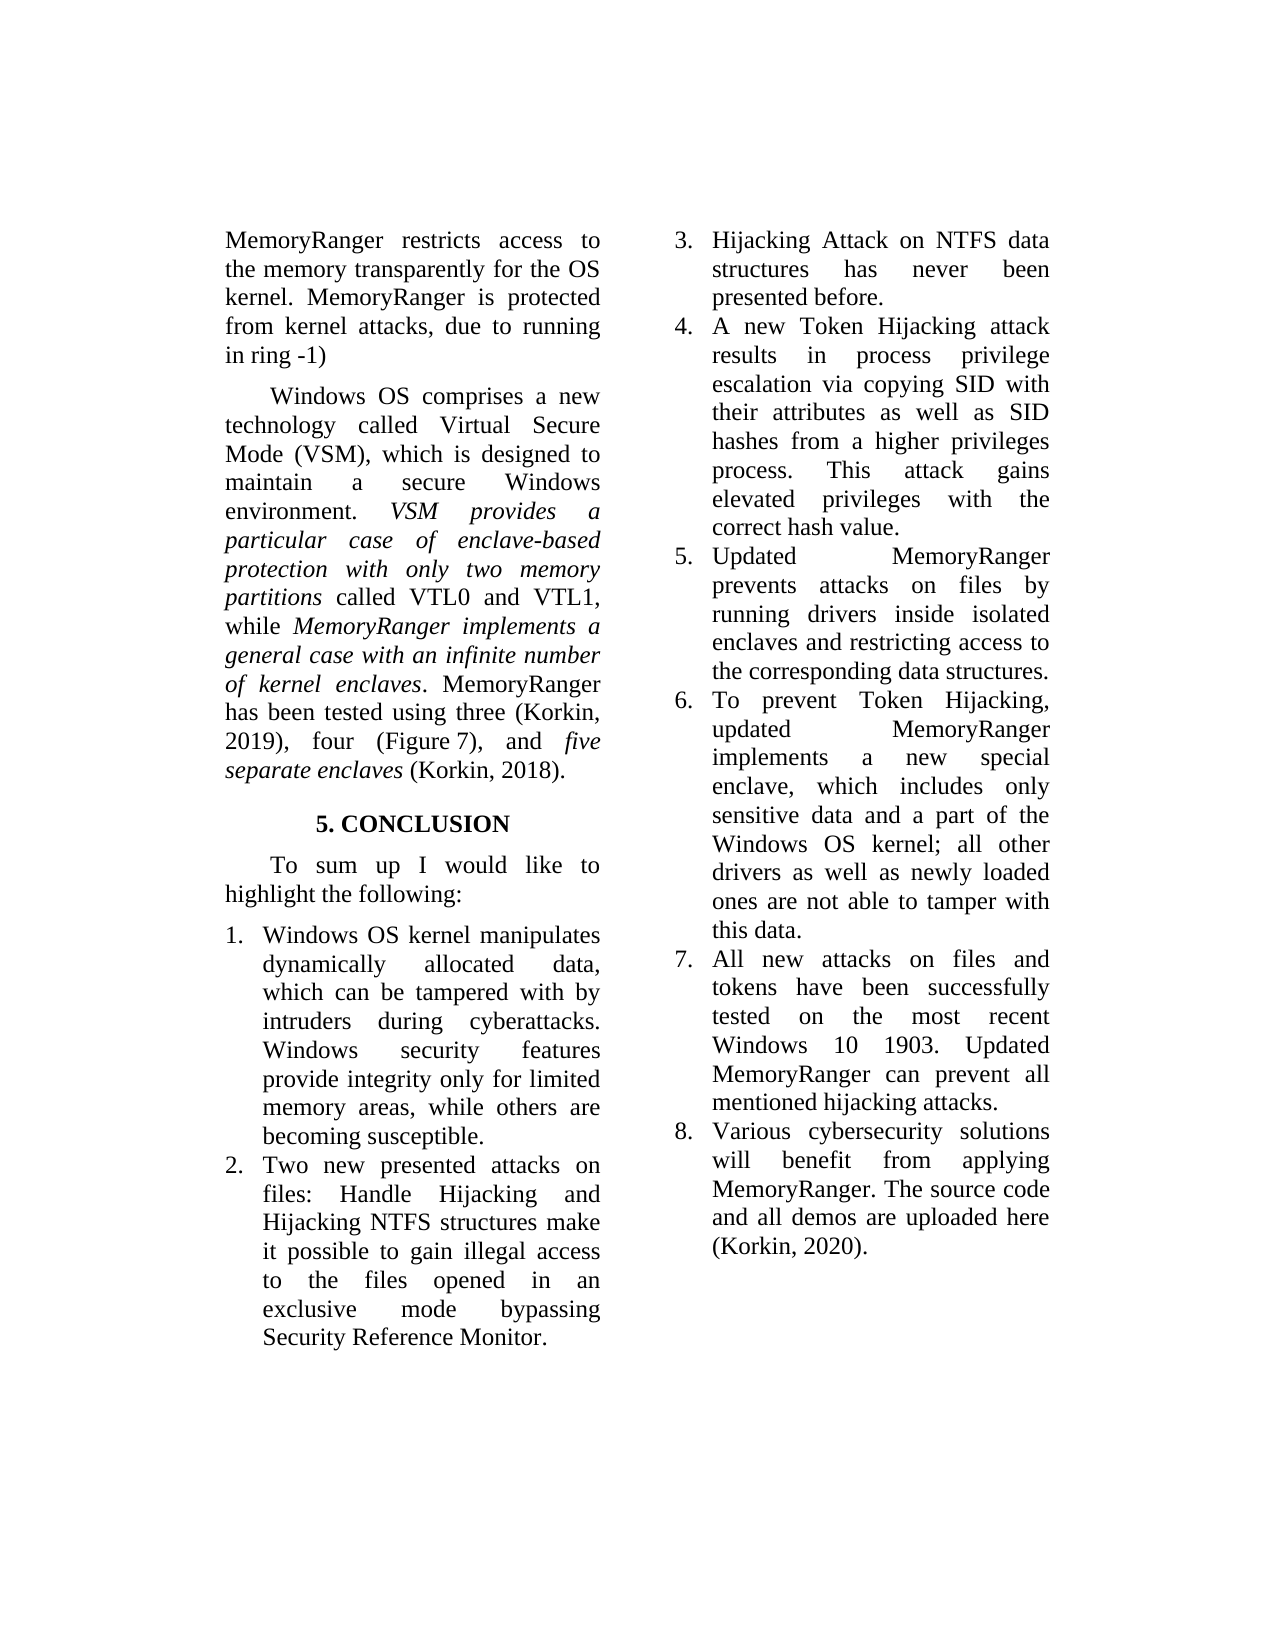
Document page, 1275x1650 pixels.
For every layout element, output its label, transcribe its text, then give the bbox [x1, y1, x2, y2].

list Various cybersecurity solutions will benefit from applying MemoryRanger. The source code and all demos are uploaded here (Korkin, 2020). [674, 1116, 1050, 1260]
list All new attacks on files and tokens have been successfully tested on the most recent Windows 10 1903. Updated MemoryRanger can prevent all mentioned hijacking attacks. [674, 944, 1050, 1116]
list Two new presented attacks on files: Handle Hijacking and Hijacking NTFS structures make it possible to gain illegal access to the files opened in an exclusive mode bypassing Security Reference Monitor. [225, 1150, 601, 1351]
list To prevent Token Hijacking, updated MemoryRanger implements a new special enclave, which includes only sensitive data and a part of the Windows OS kernel; all other drivers as well as newly loaded ones are not able to tamper with this data. [674, 685, 1050, 944]
list Hijacking Attack on NTFS data structures has never been presented before. [674, 225, 1050, 311]
text To sum up I would like to highlight the following: [225, 850, 601, 907]
list Windows OS kernel manipulates dynamically allocated data, which can be tampered with by intruders during cyberattacks. Windows security features provide integrity only for limited memory areas, while others are becoming susceptible. [225, 920, 601, 1150]
list A new Token Hijacking attack results in process privilege escalation via copying SID with their attributes as well as SID hashes from a higher privileges process. This attack gains elevated privileges with the correct hash value. [674, 311, 1050, 541]
subtitle 5. Conclusion [225, 809, 601, 837]
list Updated MemoryRanger prevents attacks on files by running drivers inside isolated enclaves and restricting access to the corresponding data structures. [674, 541, 1050, 685]
text Windows OS comprises a new technology called Virtual Secure Mode (VSM), which is designed to maintain a secure Windows environment. VSM provides a particular case of enclave-based protection with only two memory partitions called VTL0 and VTL1, while MemoryRanger implements a general case with an infinite number of kernel enclaves. MemoryRanger has been tested using three (Korkin, 2019), four (Figure 7), and five separate enclaves (Korkin, 2018). [225, 381, 601, 784]
